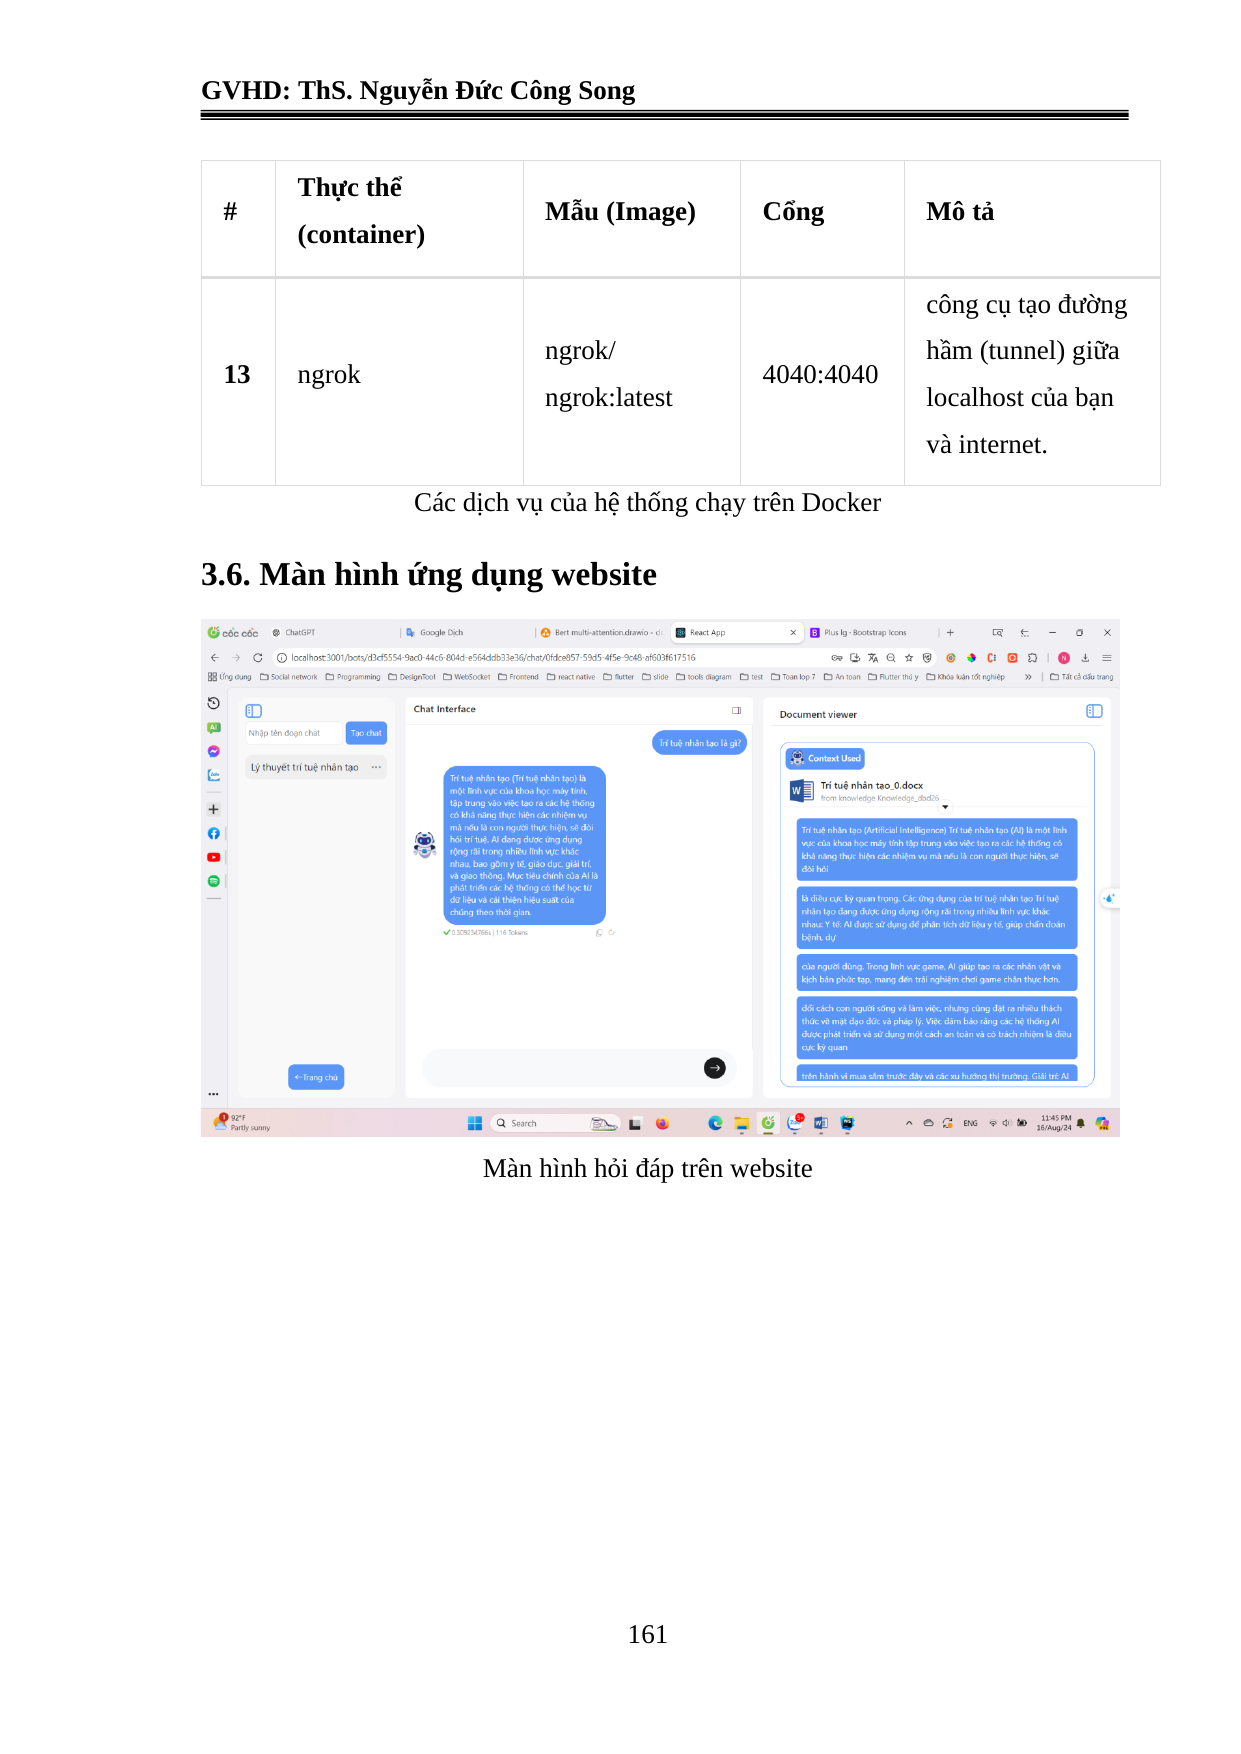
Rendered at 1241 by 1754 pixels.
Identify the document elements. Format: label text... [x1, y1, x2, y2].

table_cell ngrok/ngrok:latest [524, 279, 740, 485]
table_header Thực thể (container) [276, 161, 523, 276]
table_header # [202, 161, 275, 276]
text Màn hình hỏi đáp trên website [201, 1152, 1094, 1183]
picture [200, 619, 1120, 1137]
table_header Mô tả [905, 161, 1160, 276]
table_cell công cụ tạo đường hầm (tunnel) giữa localhost của bạn và internet. [905, 279, 1160, 485]
table_cell 4040:4040 [741, 279, 904, 485]
text Các dịch vụ của hệ thống chạy trên Docker [201, 486, 1094, 517]
table_cell ngrok [276, 279, 523, 485]
text Màn hình ứng dụng website [201, 554, 1094, 592]
table_header Cổng [741, 161, 904, 276]
table_cell 13 [202, 279, 275, 485]
table_header Mẫu (Image) [524, 161, 740, 276]
